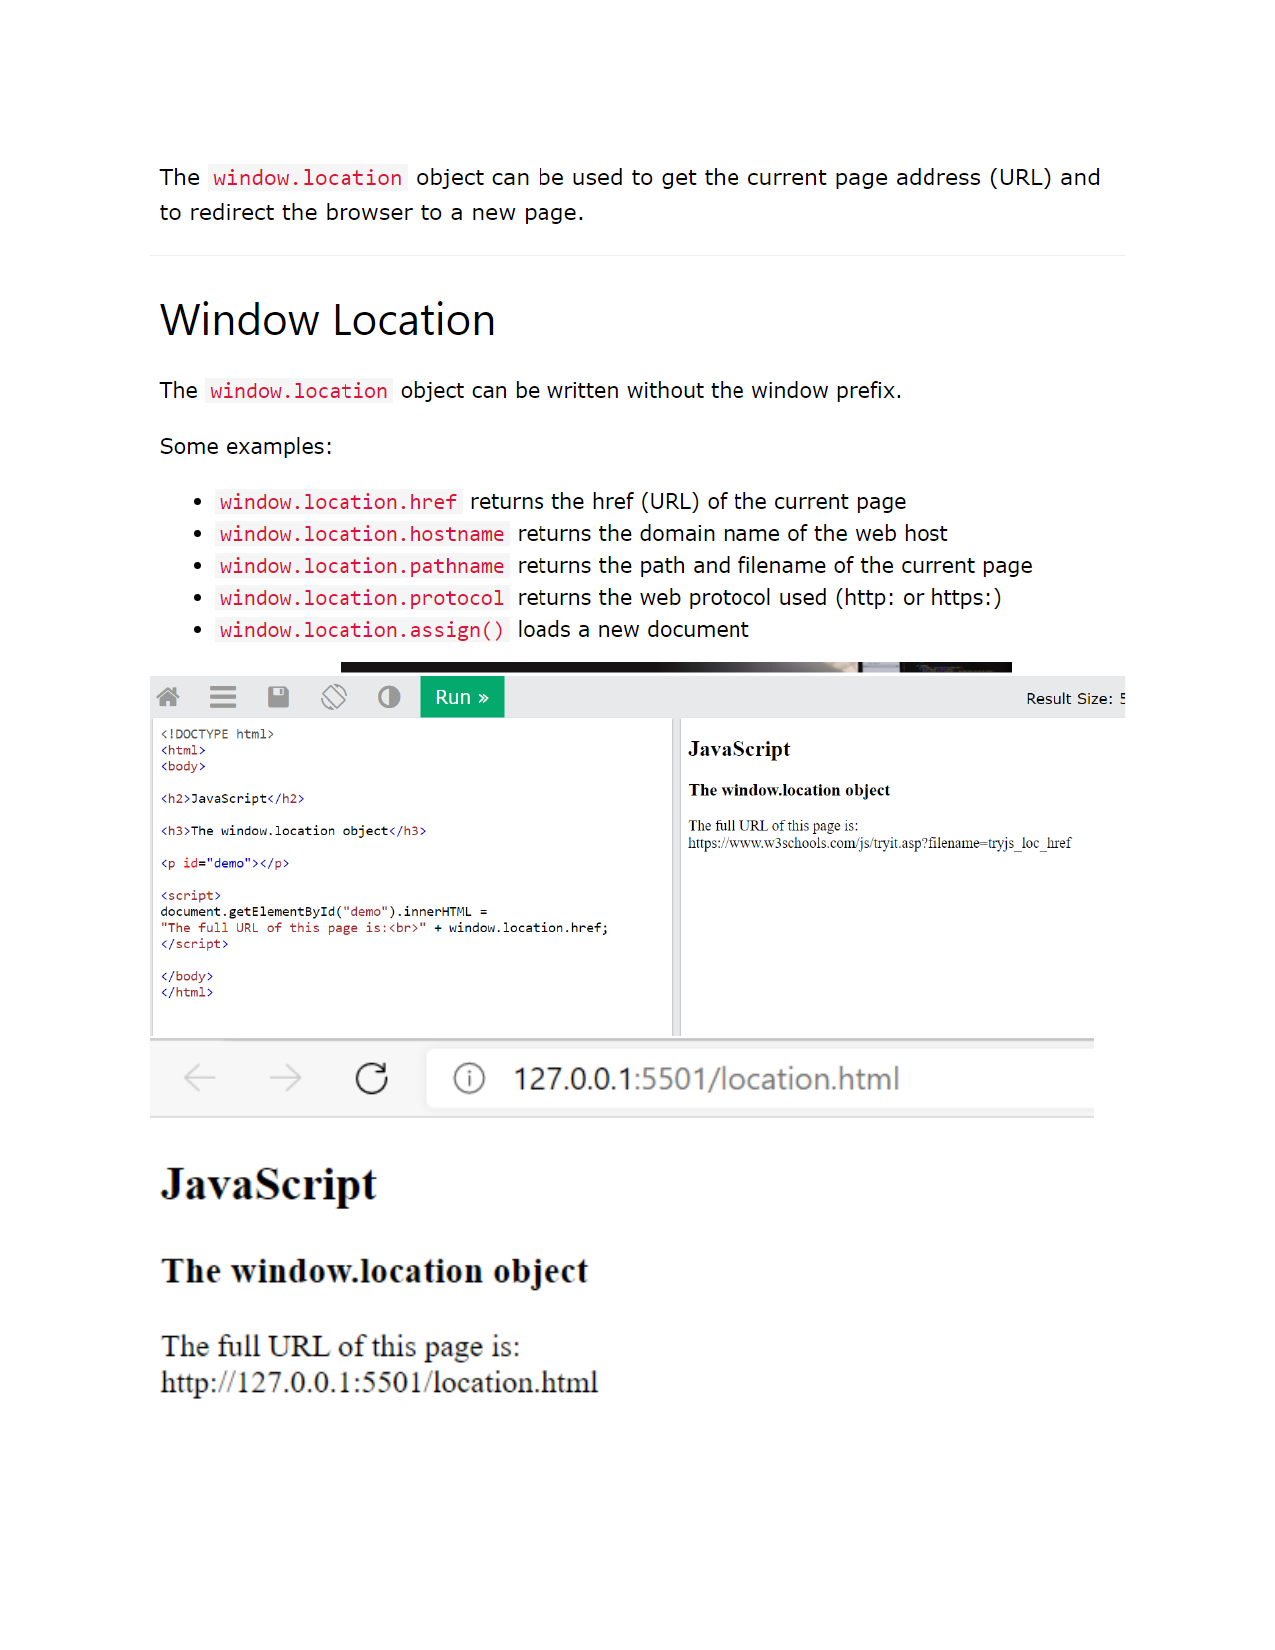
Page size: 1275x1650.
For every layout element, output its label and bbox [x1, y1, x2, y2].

picture [150, 662, 1125, 1036]
picture [150, 150, 1125, 659]
picture [150, 1038, 1094, 1460]
